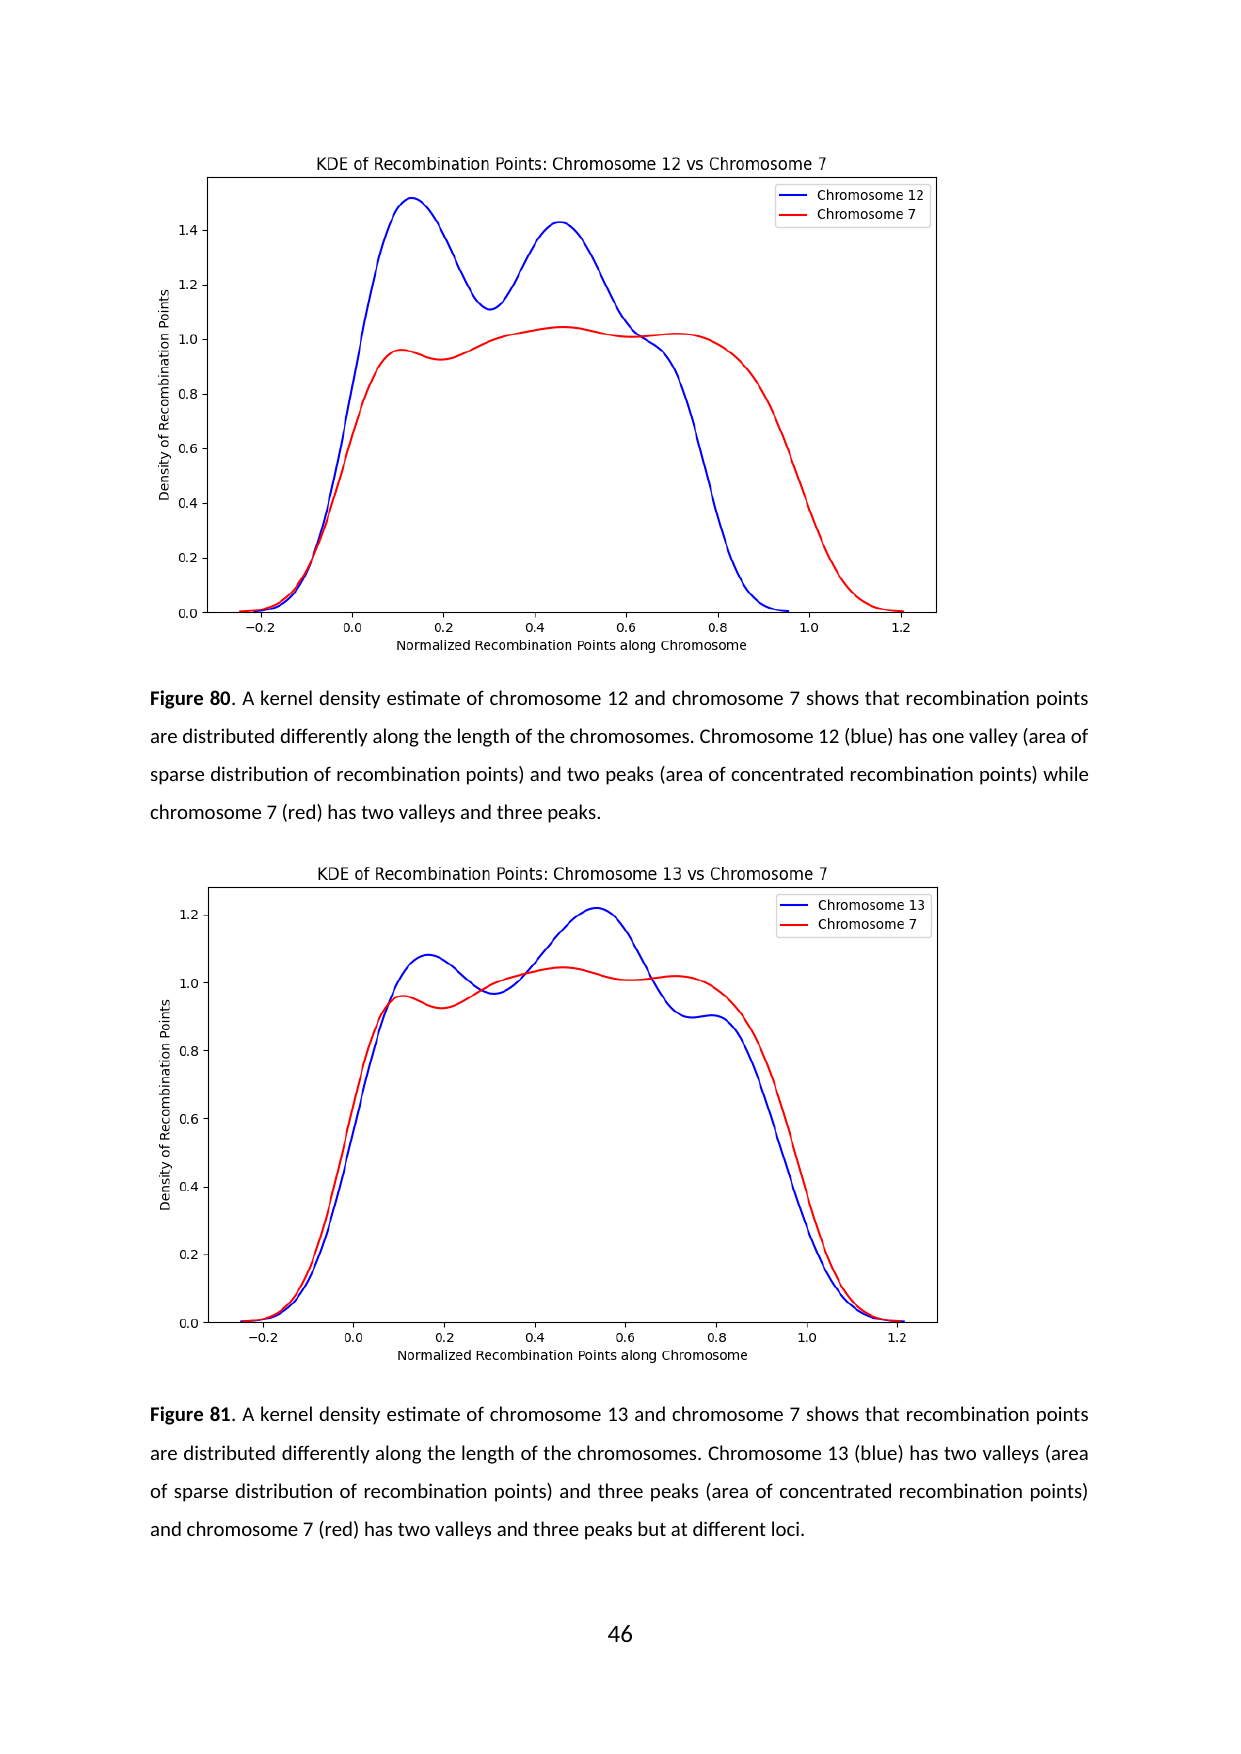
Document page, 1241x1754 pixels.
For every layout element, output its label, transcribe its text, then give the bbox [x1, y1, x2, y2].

text Figure 80. A kernel density estimate of chromosome 12 and chromosome 7 shows that recombination points are distributed differently along the length of the chromosomes. Chromosome 12 (blue) has one valley (area of sparse distribution of recombination points) and two peaks (area of concentrated recombination points) while chromosome 7 (red) has two valleys and three peaks. [150, 685, 1090, 825]
picture [150, 150, 946, 654]
picture [150, 858, 952, 1370]
text Figure 81. A kernel density estimate of chromosome 13 and chromosome 7 shows that recombination points are distributed differently along the length of the chromosomes. Chromosome 13 (blue) has two valleys (area of sparse distribution of recombination points) and three peaks (area of concentrated recombination points) and chromosome 7 (red) has two valleys and three peaks but at different loci. [150, 1402, 1090, 1541]
